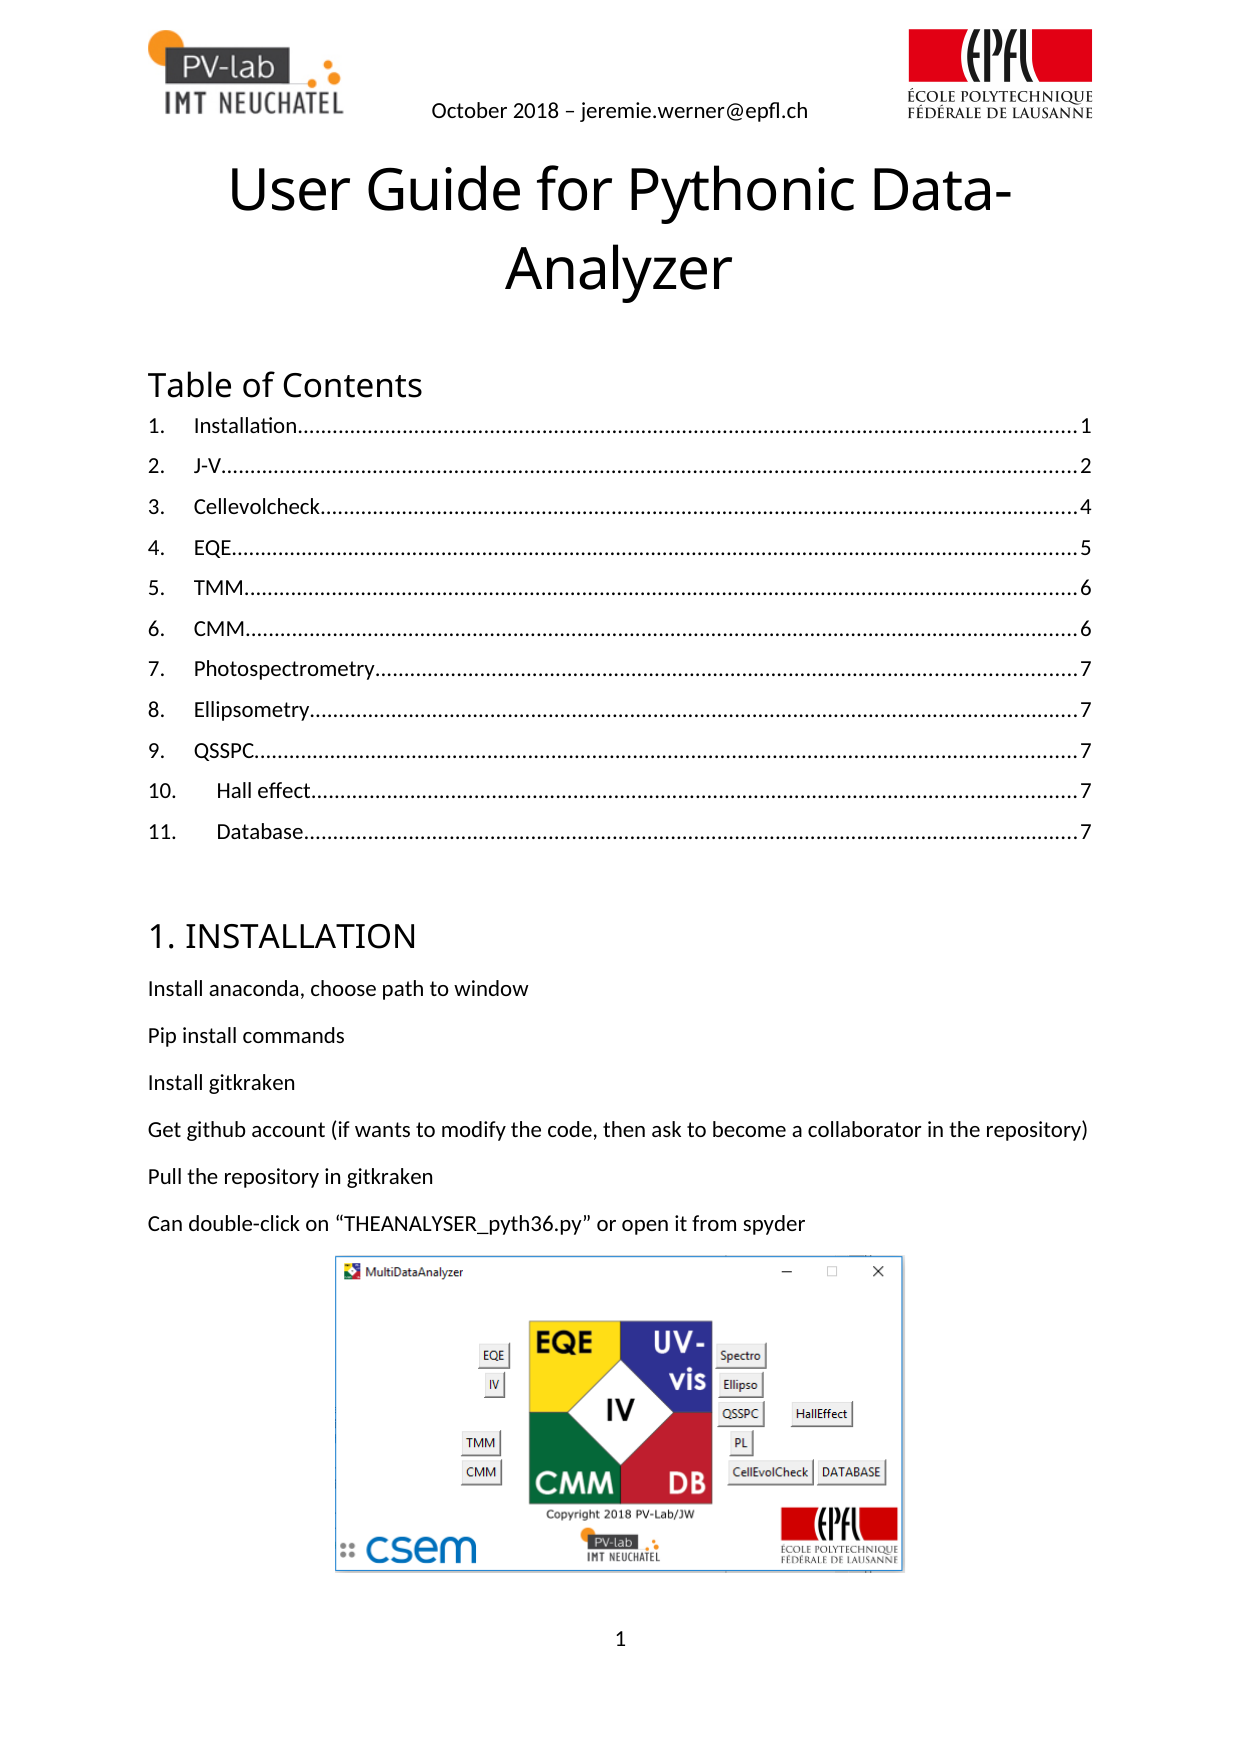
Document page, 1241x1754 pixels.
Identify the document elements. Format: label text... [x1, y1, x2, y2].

text Can double-click on “THEANALYSER_pyth36.py” or open it from spyder [148, 1209, 1093, 1237]
text Get github account (if wants to modify the code, then ask to become a collaborator in the repository) [148, 1115, 1093, 1143]
text Install gitkraken [148, 1068, 1093, 1096]
picture [147, 29, 346, 119]
title User Guide for Pythonic Data-Analyzer [148, 148, 1093, 307]
text Pull the repository in gitkraken [148, 1162, 1093, 1190]
subtitle Installation [148, 913, 1093, 958]
picture [335, 1255, 906, 1573]
text Install anaconda, choose path to window [148, 974, 1093, 1002]
picture [907, 29, 1093, 119]
text Pip install commands [148, 1021, 1093, 1049]
